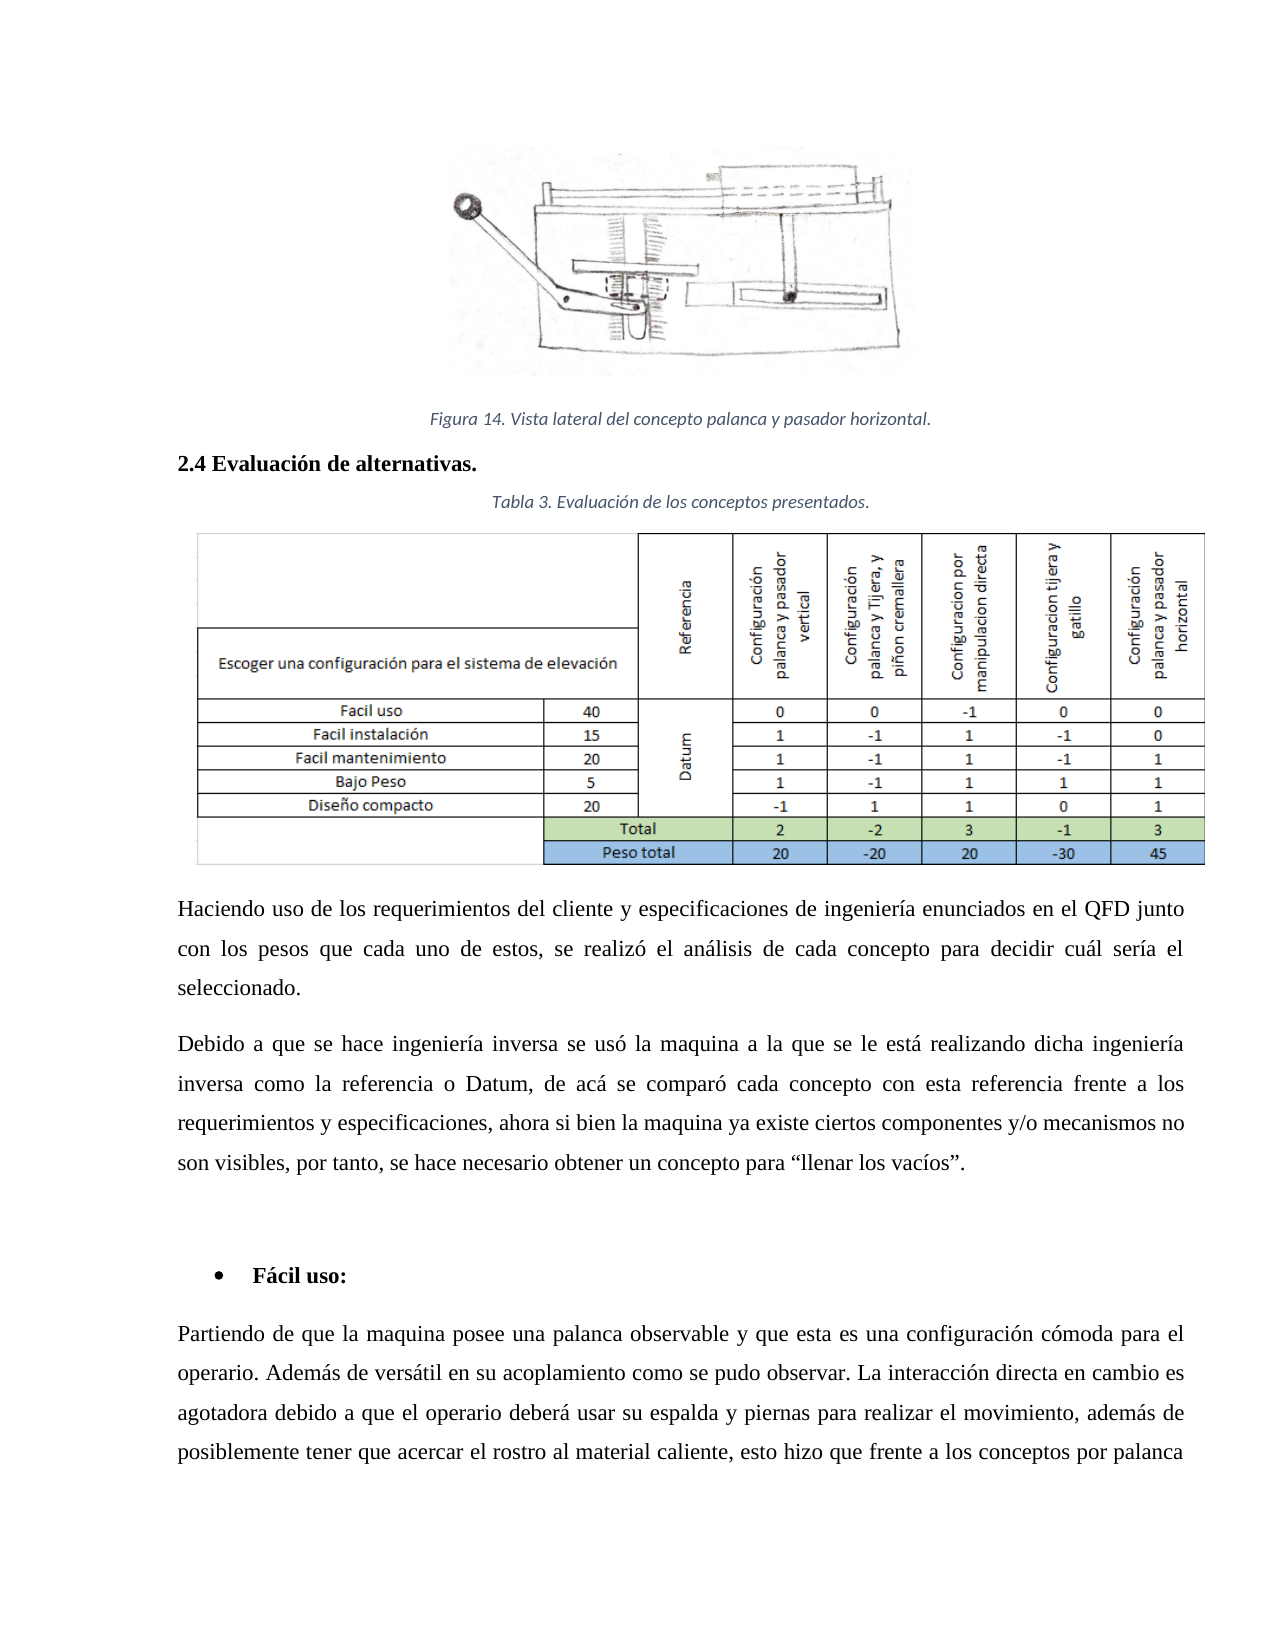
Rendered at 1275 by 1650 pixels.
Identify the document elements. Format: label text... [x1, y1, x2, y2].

subtitle 2.4 Evaluación de alternativas. [177, 450, 1186, 477]
text Debido a que se hace ingeniería inversa se usó la maquina a la que se le está realizando dicha ingeniería inversa como la referencia o Datum, de acá se comparó cada concepto con esta referencia frente a los requerimientos y especificaciones, ahora si bien la maquina ya existe ciertos componentes y/o mecanismos no son visibles, por tanto, se hace necesario obtener un concepto para “llenar los vacíos”. [177, 1031, 1186, 1175]
text Figura 14. Vista lateral del concepto palanca y pasador horizontal. [177, 407, 1186, 429]
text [177, 1320, 1186, 1465]
list Fácil uso: [215, 1261, 1186, 1289]
text Tabla 3. Evaluación de los conceptos presentados. [177, 490, 1186, 513]
text Haciendo uso de los requerimientos del cliente y especificaciones de ingeniería enunciados en el QFD junto con los pesos que cada uno de estos, se realizó el análisis de cada concepto para decidir cuál sería el seleccionado. [177, 895, 1186, 1001]
